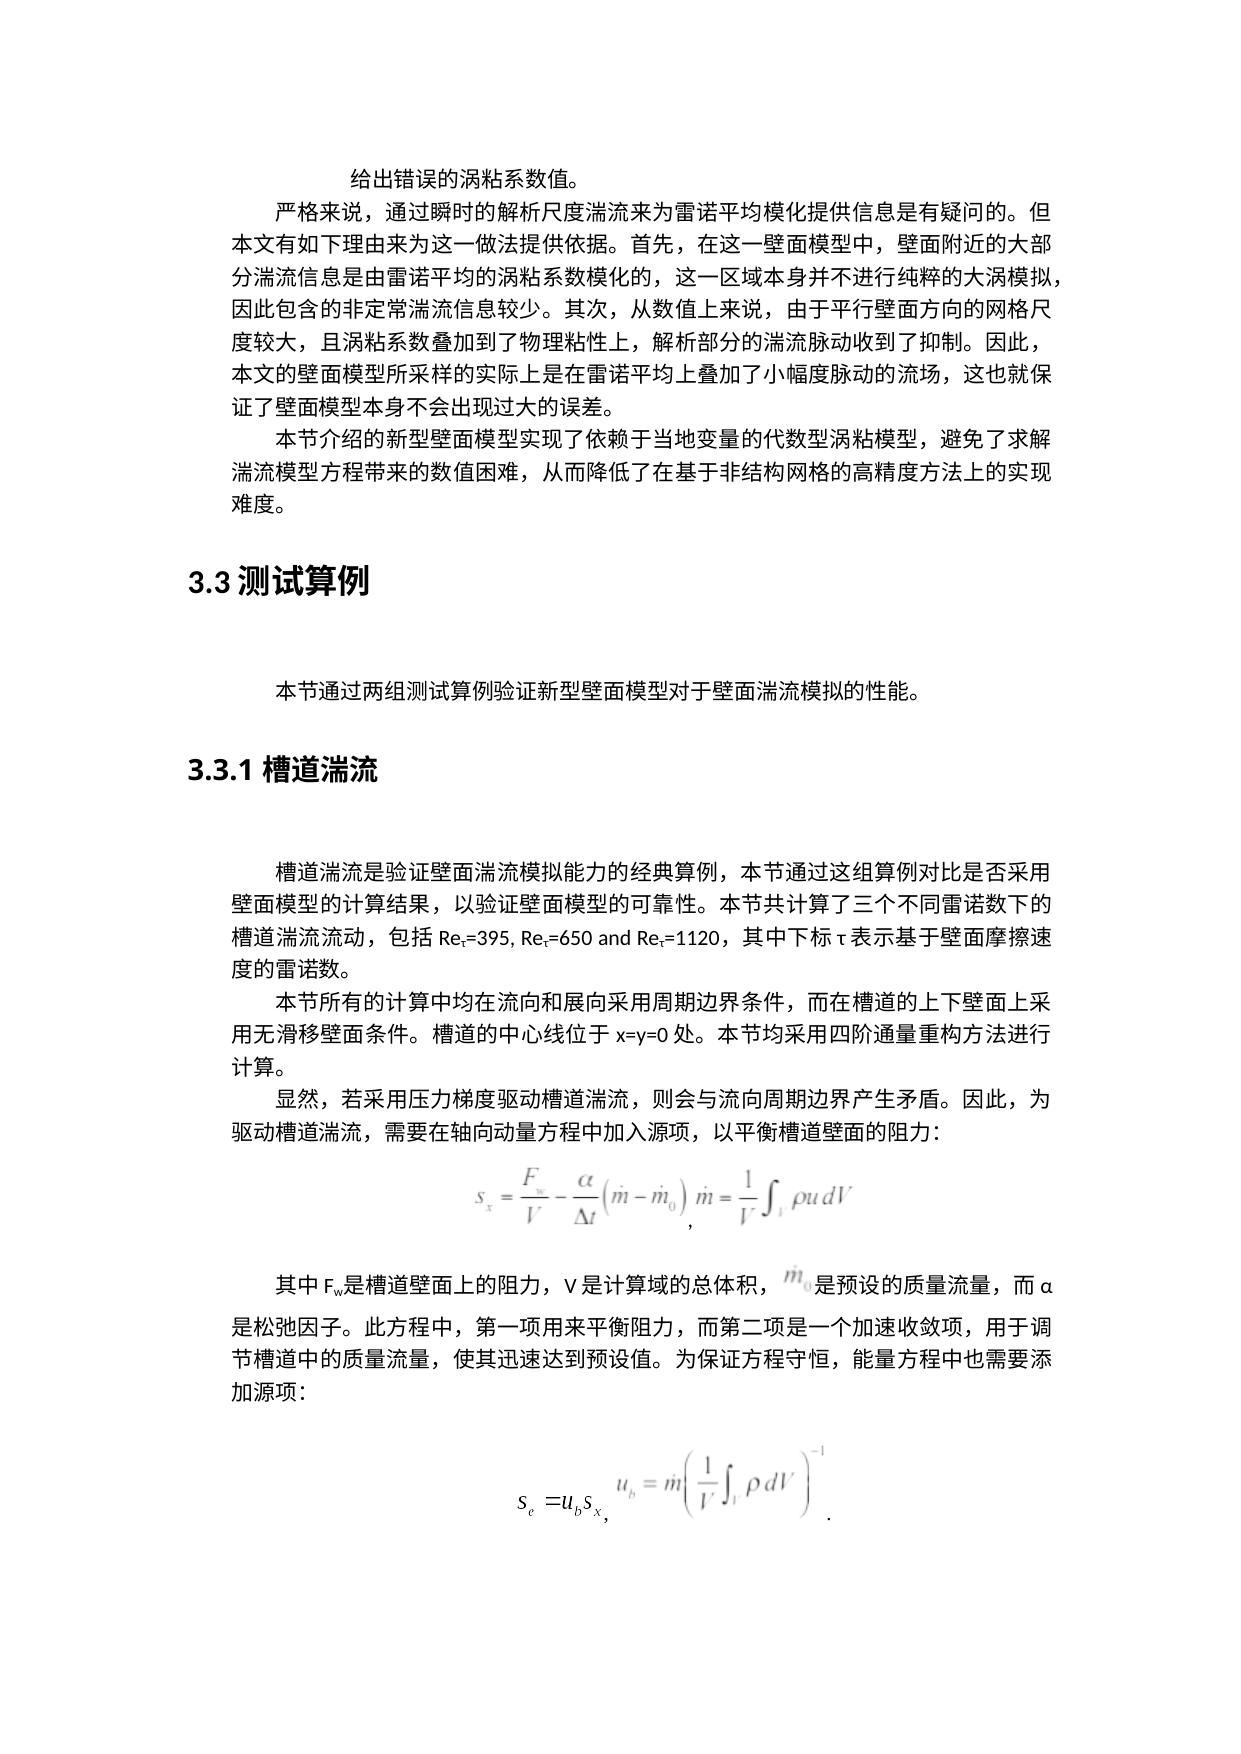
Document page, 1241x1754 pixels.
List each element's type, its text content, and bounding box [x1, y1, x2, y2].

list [275, 162, 1053, 194]
subtitle 3.3.1 槽道湍流 [187, 735, 1053, 800]
text 其中Fw是槽道壁面上的阻力，V是计算域的总体积，是预设的质量流量，而α是松弛因子。此方程中，第一项用来平衡阻力，而第二项是一个加速收敛项，用于调节槽道中的质量流量，使其迅速达到预设值。为保证方程守恒，能量方程中也需要添加源项： [231, 1244, 1053, 1407]
text , [231, 1147, 1053, 1244]
text 本节介绍的新型壁面模型实现了依赖于当地变量的代数型涡粘模型，避免了求解湍流模型方程带来的数值困难，从而降低了在基于非结构网格的高精度方法上的实现难度。 [231, 422, 1053, 519]
text , . [187, 1432, 1053, 1529]
text 本节所有的计算中均在流向和展向采用周期边界条件，而在槽道的上下壁面上采用无滑移壁面条件。槽道的中心线位于x=y=0处。本节均采用四阶通量重构方法进行计算。 [231, 984, 1053, 1082]
text 本节通过两组测试算例验证新型壁面模型对于壁面湍流模拟的性能。 [187, 674, 1053, 706]
text 显然，若采用压力梯度驱动槽道湍流，则会与流向周期边界产生矛盾。因此，为驱动槽道湍流，需要在轴向动量方程中加入源项，以平衡槽道壁面的阻力： [231, 1082, 1053, 1147]
text 严格来说，通过瞬时的解析尺度湍流来为雷诺平均模化提供信息是有疑问的。但本文有如下理由来为这一做法提供依据。首先，在这一壁面模型中，壁面附近的大部分湍流信息是由雷诺平均的涡粘系数模化的，这一区域本身并不进行纯粹的大涡模拟，因此包含的非定常湍流信息较少。其次，从数值上来说，由于平行壁面方向的网格尺度较大，且涡粘系数叠加到了物理粘性上，解析部分的湍流脉动收到了抑制。因此，本文的壁面模型所采样的实际上是在雷诺平均上叠加了小幅度脉动的流场，这也就保证了壁面模型本身不会出现过大的误差。 [231, 194, 1053, 422]
text 槽道湍流是验证壁面湍流模拟能力的经典算例，本节通过这组算例对比是否采用壁面模型的计算结果，以验证壁面模型的可靠性。本节共计算了三个不同雷诺数下的槽道湍流流动，包括Reτ=395, Reτ=650 and Reτ=1120，其中下标τ表示基于壁面摩擦速度的雷诺数。 [231, 854, 1053, 984]
subtitle 3.3 测试算例 [187, 547, 1053, 612]
